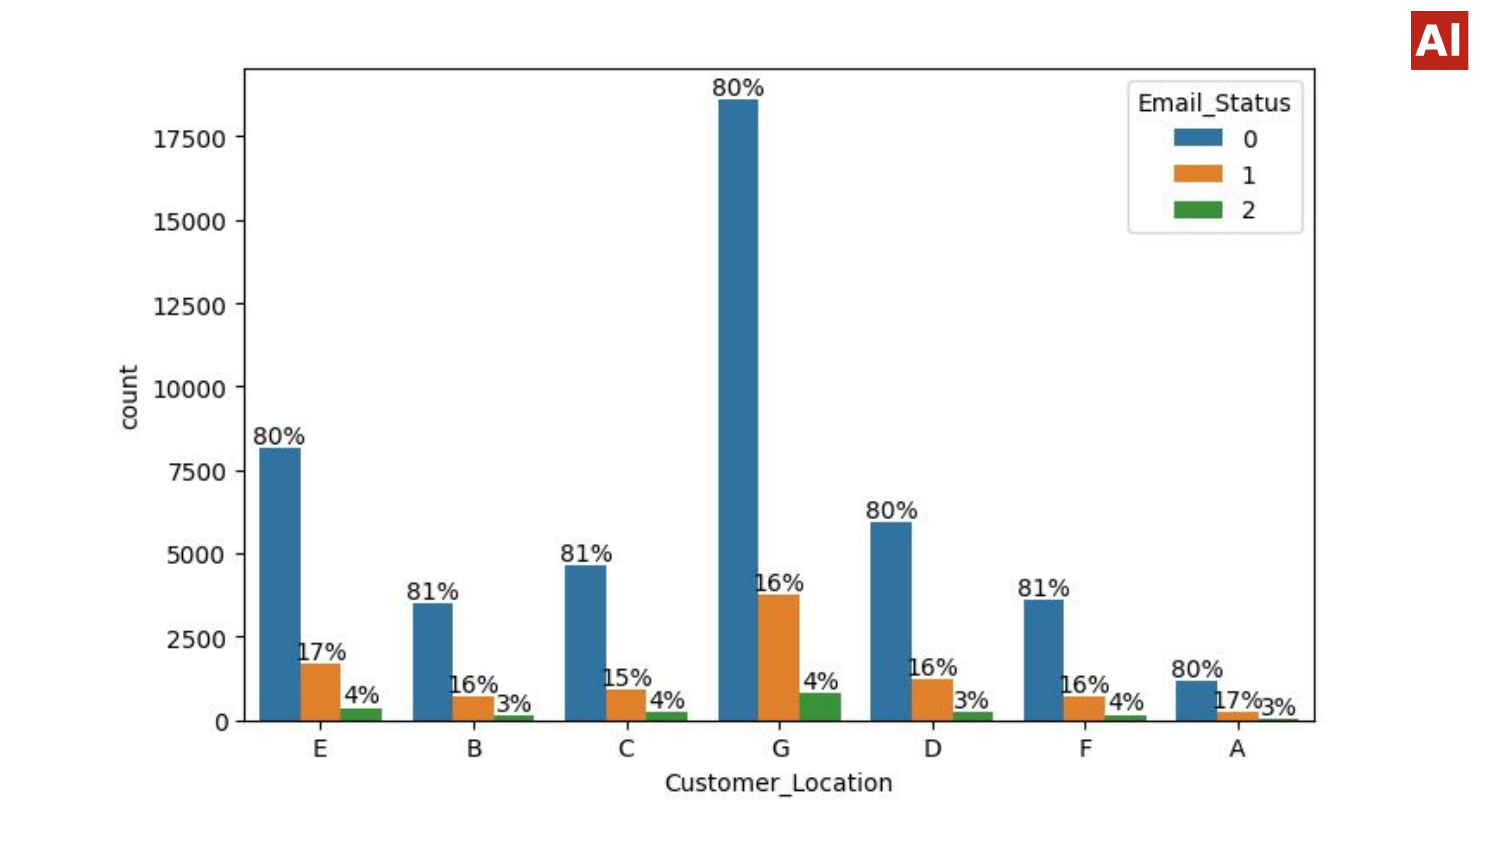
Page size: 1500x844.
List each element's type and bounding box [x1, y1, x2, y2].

picture [113, 41, 1335, 802]
picture [1411, 11, 1469, 70]
